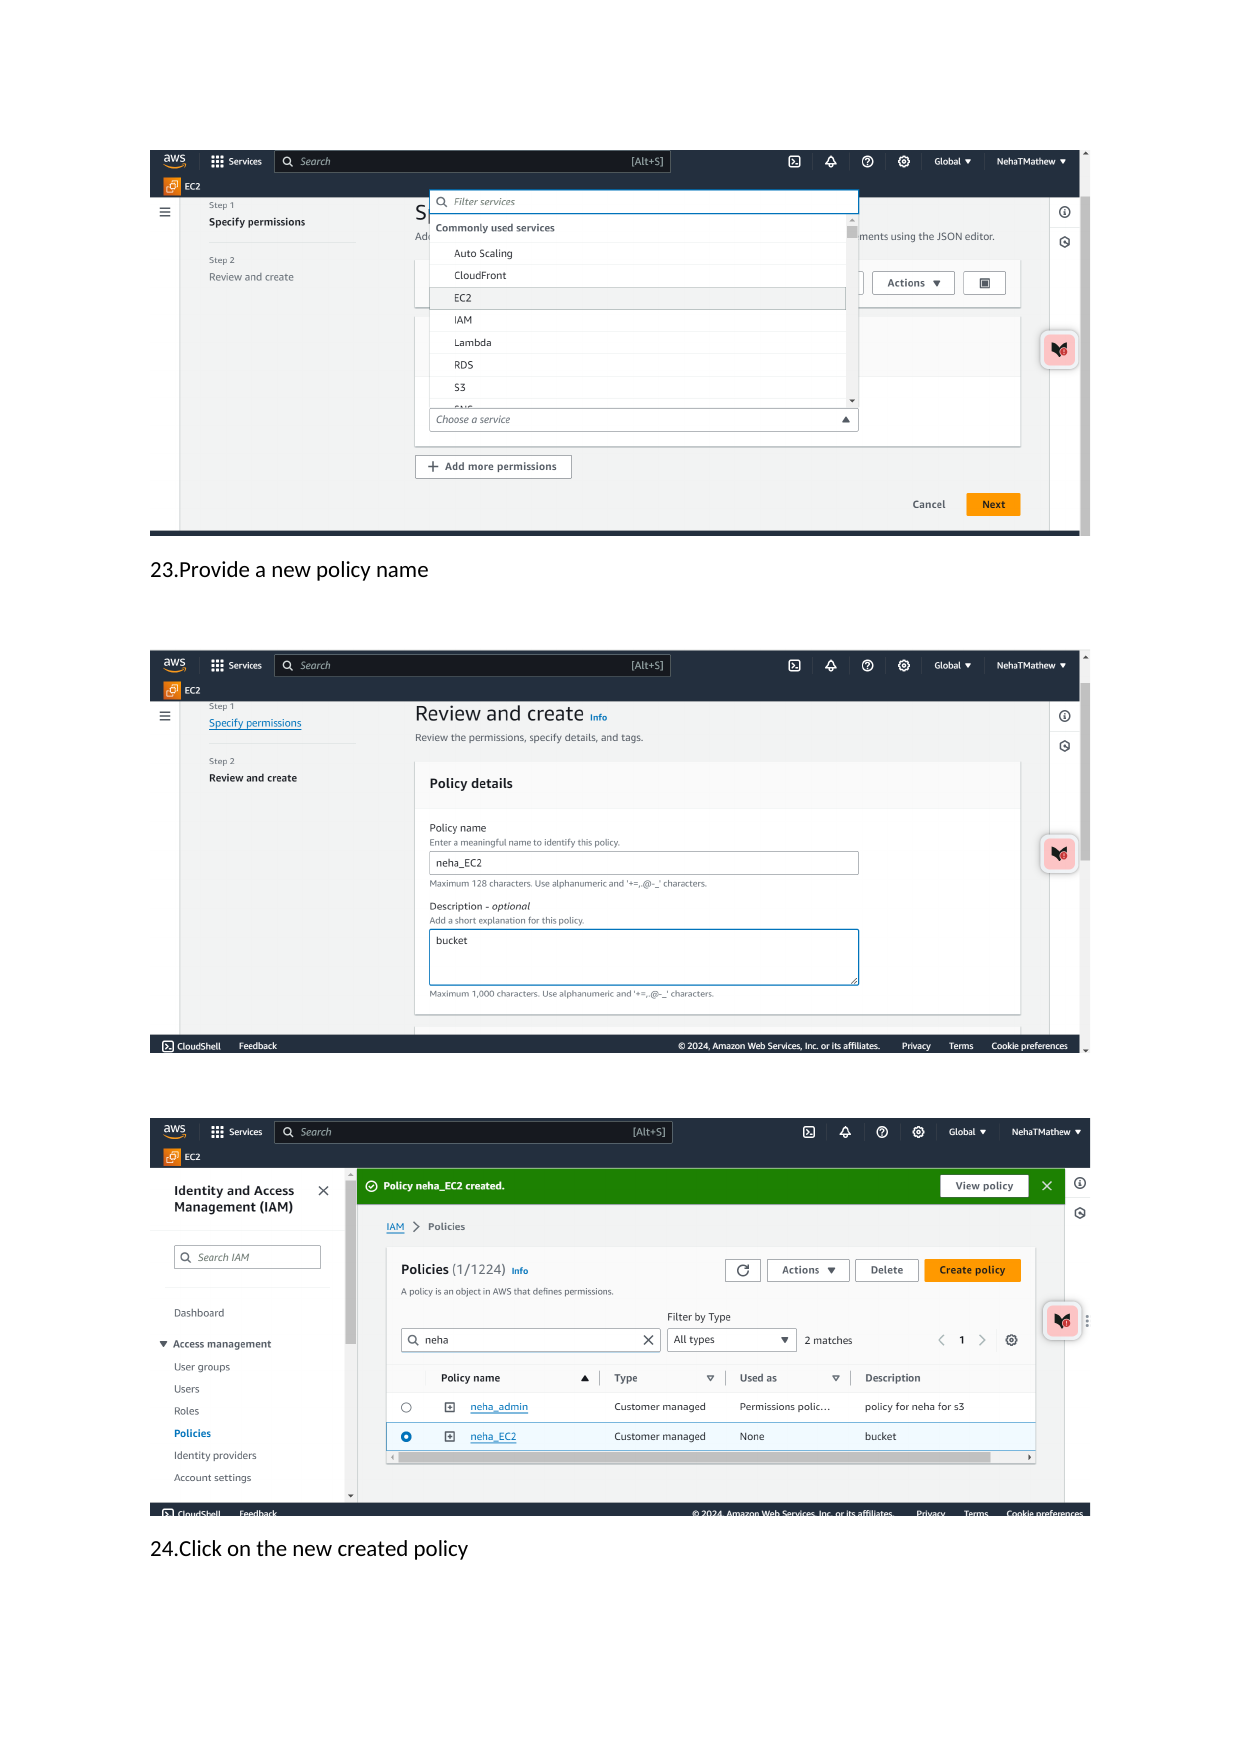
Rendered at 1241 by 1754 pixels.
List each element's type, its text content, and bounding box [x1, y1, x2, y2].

picture [150, 150, 1091, 536]
text 23.Provide a new policy name [150, 555, 1090, 583]
picture [150, 648, 1091, 1053]
text 24.Click on the new created policy [150, 1534, 1090, 1562]
picture [150, 1118, 1091, 1516]
